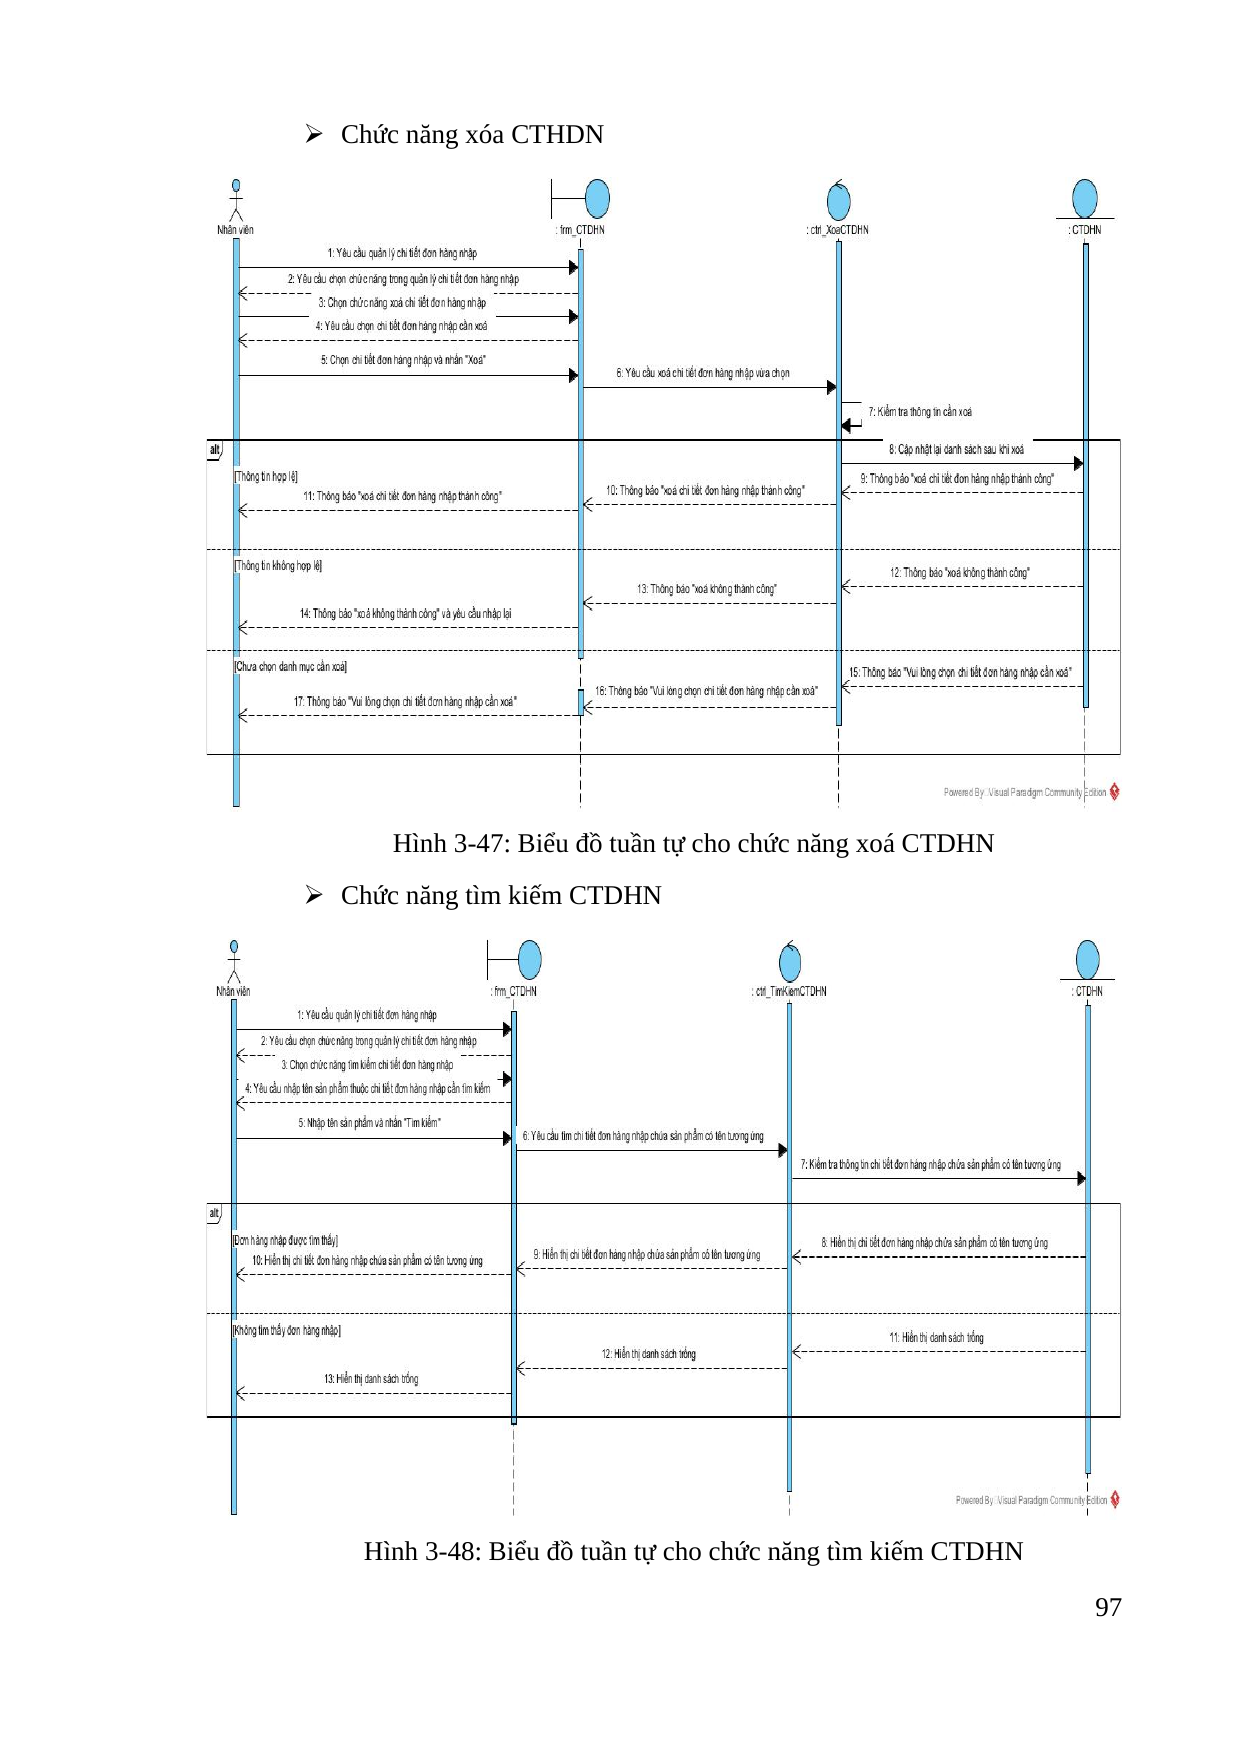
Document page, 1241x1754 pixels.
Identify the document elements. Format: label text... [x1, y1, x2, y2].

list Chức năng xóa CTHDN [303, 118, 1122, 149]
picture [206, 177, 1123, 812]
picture [206, 938, 1123, 1520]
list Chức năng tìm kiếm CTDHN [303, 879, 1122, 910]
